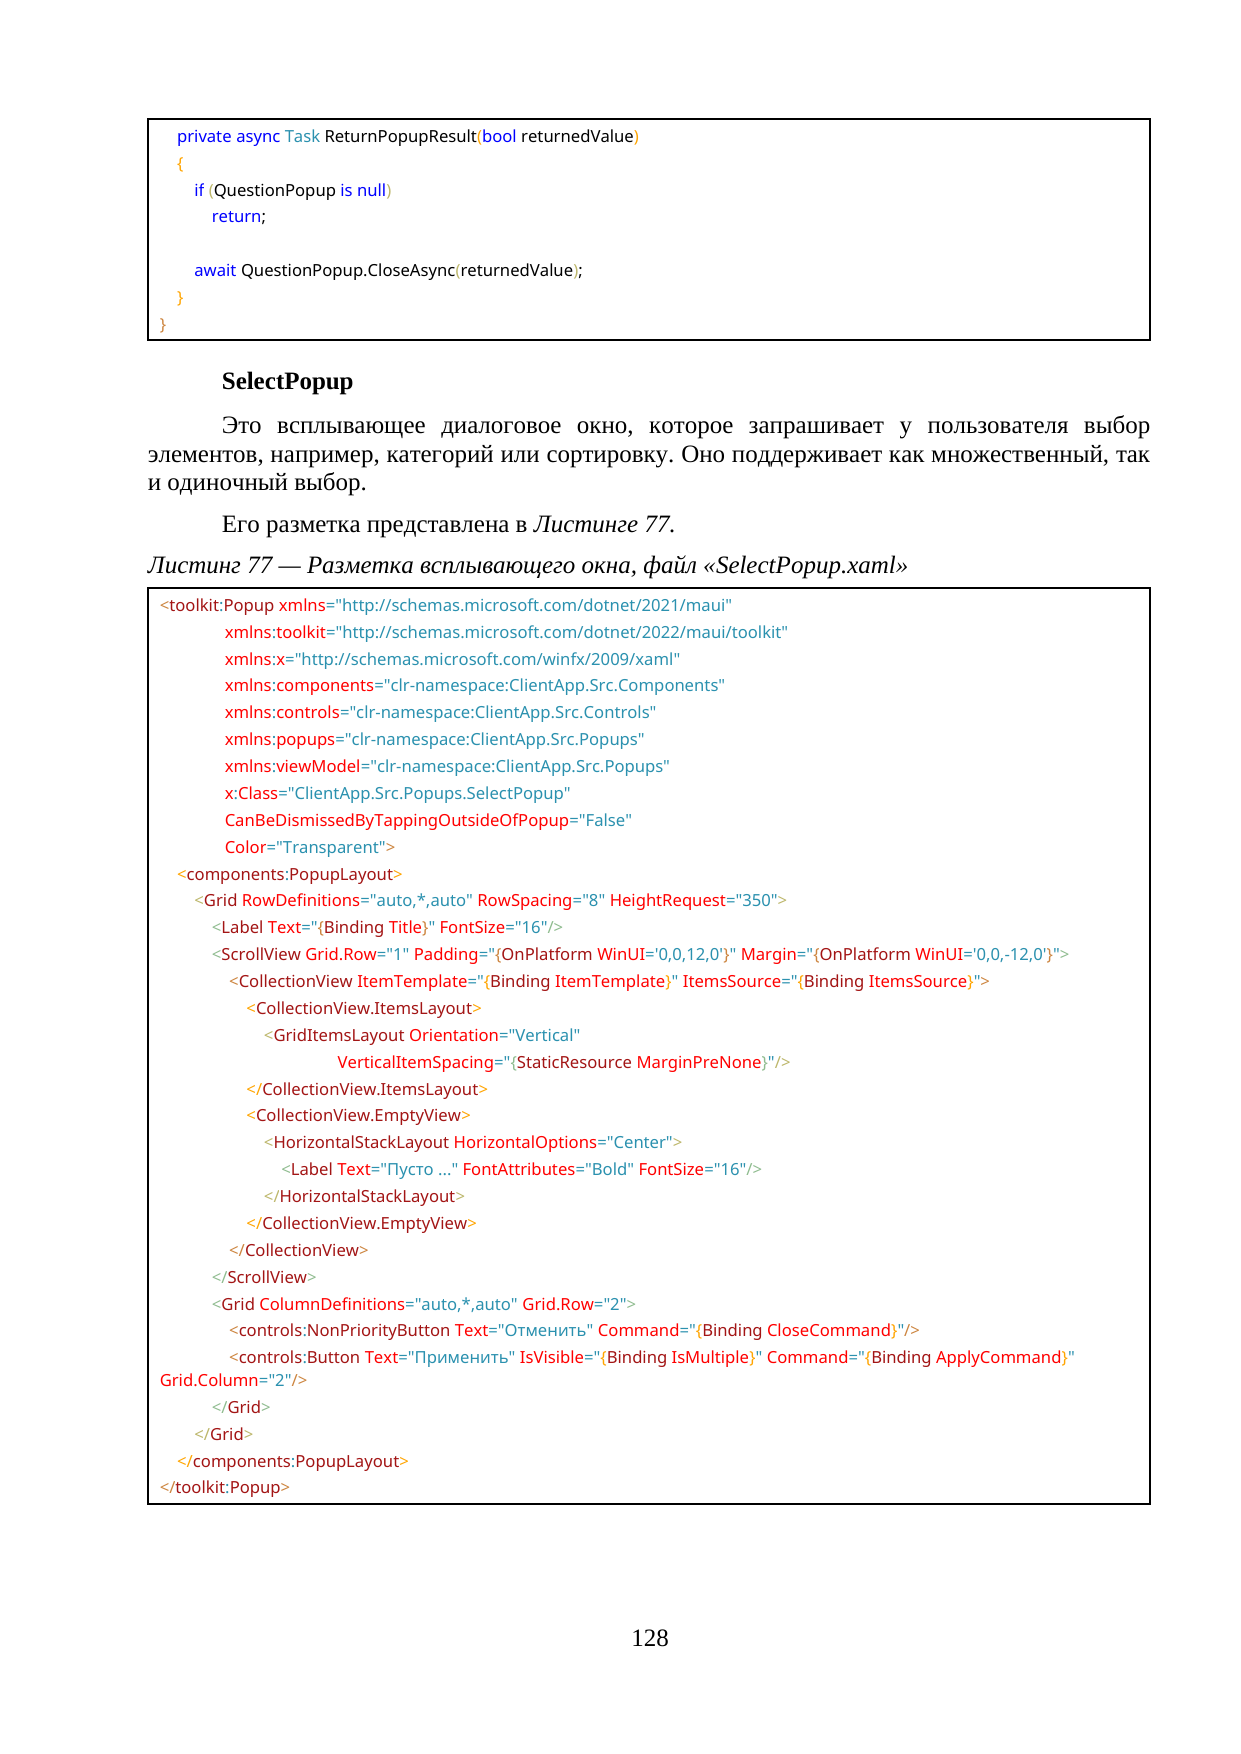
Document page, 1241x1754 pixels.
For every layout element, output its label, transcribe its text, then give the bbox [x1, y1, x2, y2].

text Его разметка представлена в Листинге 77. [148, 509, 1152, 537]
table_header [149, 120, 1149, 339]
table_header <toolkit:Popup xmlns="http://schemas.microsoft.com/dotnet/2021/maui" xmlns:toolkit="http://schemas.microsoft.com/dotnet/2022/maui/toolkit" xmlns:x="http://schemas.microsoft.com/winfx/2009/xaml" xmlns:components="clr-namespace:ClientApp.Src.Components" xmlns:controls="clr-namespace:ClientApp.Src.Controls" xmlns:popups="clr-namespace:ClientApp.Src.Popups" xmlns:viewModel="clr-namespace:ClientApp.Src.Popups" x:Class="ClientApp.Src.Popups.SelectPopup" CanBeDismissedByTappingOutsideOfPopup="False" Color="Transparent"> <components:PopupLayout> <Grid RowDefinitions="auto,*,auto" RowSpacing="8" HeightRequest="350"> <Label Text="{Binding Title}" FontSize="16"/> <ScrollView Grid.Row="1" Padding="{OnPlatform WinUI='0,0,12,0'}" Margin="{OnPlatform WinUI='0,0,-12,0'}"> <CollectionView ItemTemplate="{Binding ItemTemplate}" ItemsSource="{Binding ItemsSource}"> <CollectionView.ItemsLayout> <GridItemsLayout Orientation="Vertical" VerticalItemSpacing="{StaticResource MarginPreNone}"/> </CollectionView.ItemsLayout> <CollectionView.EmptyView> <HorizontalStackLayout HorizontalOptions="Center"> <Label Text="Пусто ..." FontAttributes="Bold" FontSize="16"/> </HorizontalStackLayout> </CollectionView.EmptyView> </CollectionView> </ScrollView> <Grid ColumnDefinitions="auto,*,auto" Grid.Row="2"> <controls:NonPriorityButton Text="Отменить" Command="{Binding CloseCommand}"/> <controls:Button Text="Применить" IsVisible="{Binding IsMultiple}" Command="{Binding ApplyCommand}" Grid.Column="2"/> </Grid> </Grid> </components:PopupLayout> </toolkit:Popup> [149, 589, 1149, 1503]
text SelectPopup [148, 366, 1152, 395]
text Это всплывающее диалоговое окно, которое запрашивает у пользователя выбор элементов, например, категорий или сортировку. Оно поддерживает как множественный, так и одиночный выбор. [148, 410, 1152, 496]
list Листинг 77 — Разметка всплывающего окна, файл «SelectPopup.xaml» [148, 550, 1152, 579]
